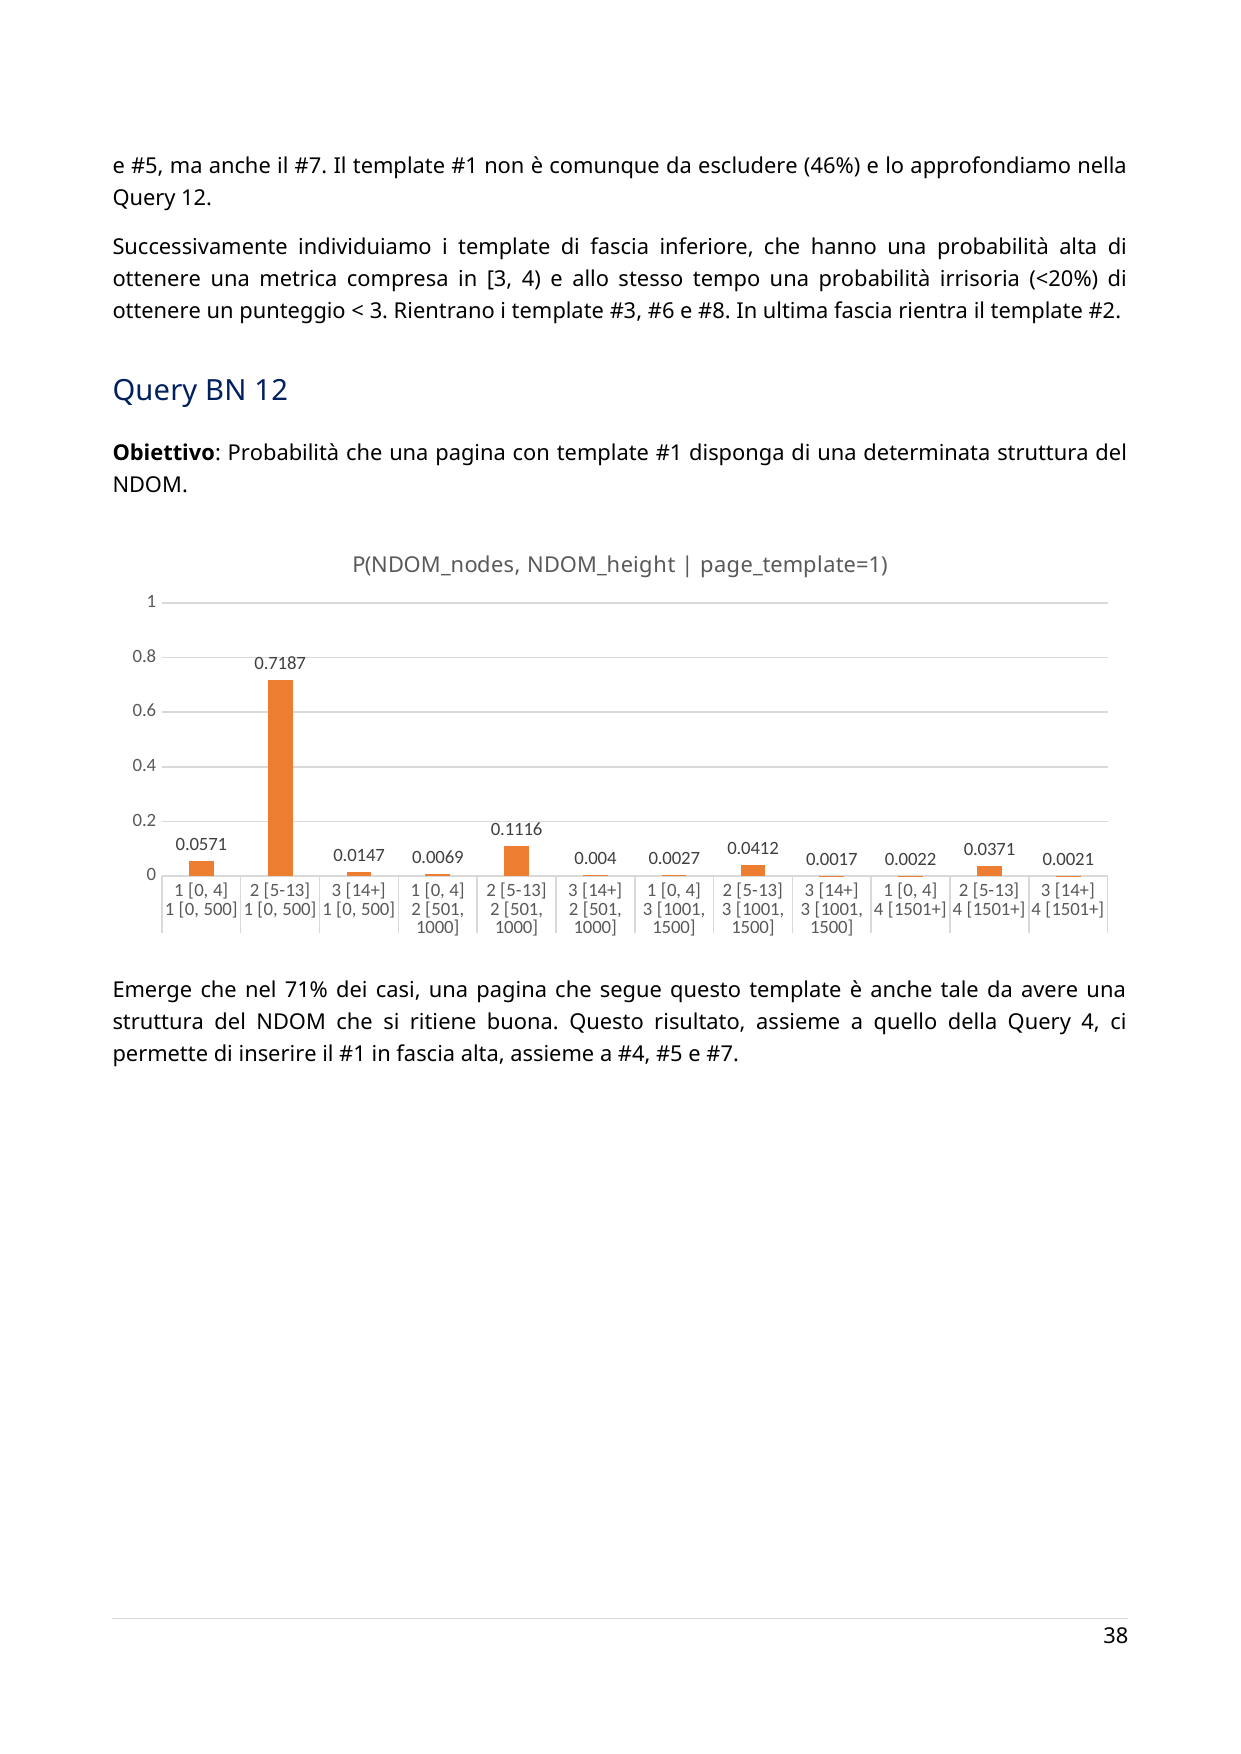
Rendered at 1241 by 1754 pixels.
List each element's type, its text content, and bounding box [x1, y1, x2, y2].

text Obiettivo: Probabilità che una pagina con template #1 disponga di una determinata struttura del NDOM. [112, 437, 1128, 498]
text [112, 150, 1128, 212]
text Successivamente individuiamo i template di fascia inferiore, che hanno una probabilità alta di ottenere una metrica compresa in [3, 4) e allo stesso tempo una probabilità irrisoria (<20%) di ottenere un punteggio < 3. Rientrano i template #3, #6 e #8. In ultima fascia rientra il template #2. [112, 231, 1128, 325]
subtitle Query BN 12 [112, 369, 1128, 408]
text Emerge che nel 71% dei casi, una pagina che segue questo template è anche tale da avere una struttura del NDOM che si ritiene buona. Questo risultato, assieme a quello della Query 4, ci permette di inserire il #1 in fascia alta, assieme a #4, #5 e #7. [112, 974, 1128, 1068]
